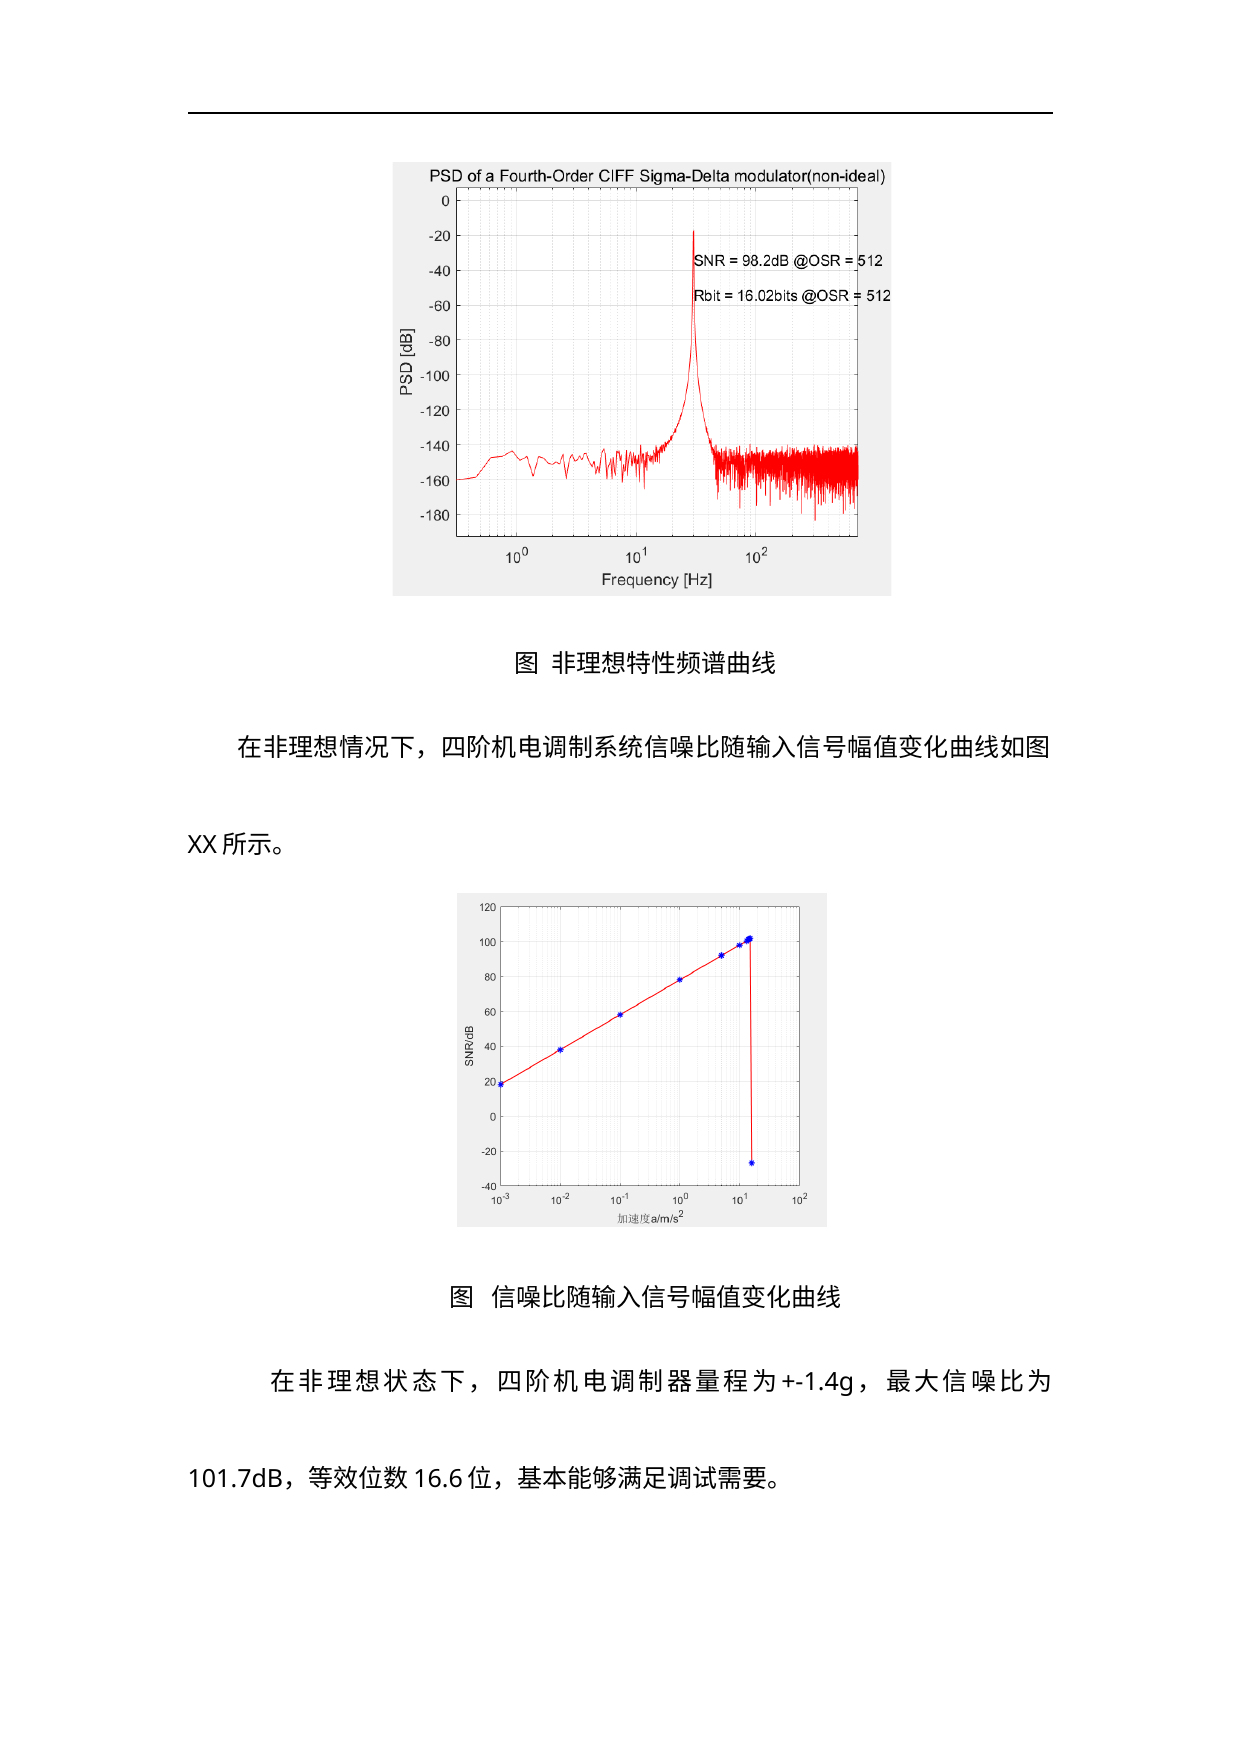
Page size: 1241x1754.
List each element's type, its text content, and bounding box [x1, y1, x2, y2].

text 图 信噪比随输入信号幅值变化曲线 [187, 1263, 1053, 1328]
text 在非理想状态下，四阶机电调制器量程为+-1.4g，最大信噪比为101.7dB，等效位数16.6位，基本能够满足调试需要。 [187, 1347, 1053, 1509]
picture [392, 162, 892, 596]
text 图 非理想特性频谱曲线 [187, 629, 1053, 694]
text 在非理想情况下，四阶机电调制系统信噪比随输入信号幅值变化曲线如图XX所示。 [187, 713, 1053, 875]
picture [457, 893, 827, 1227]
